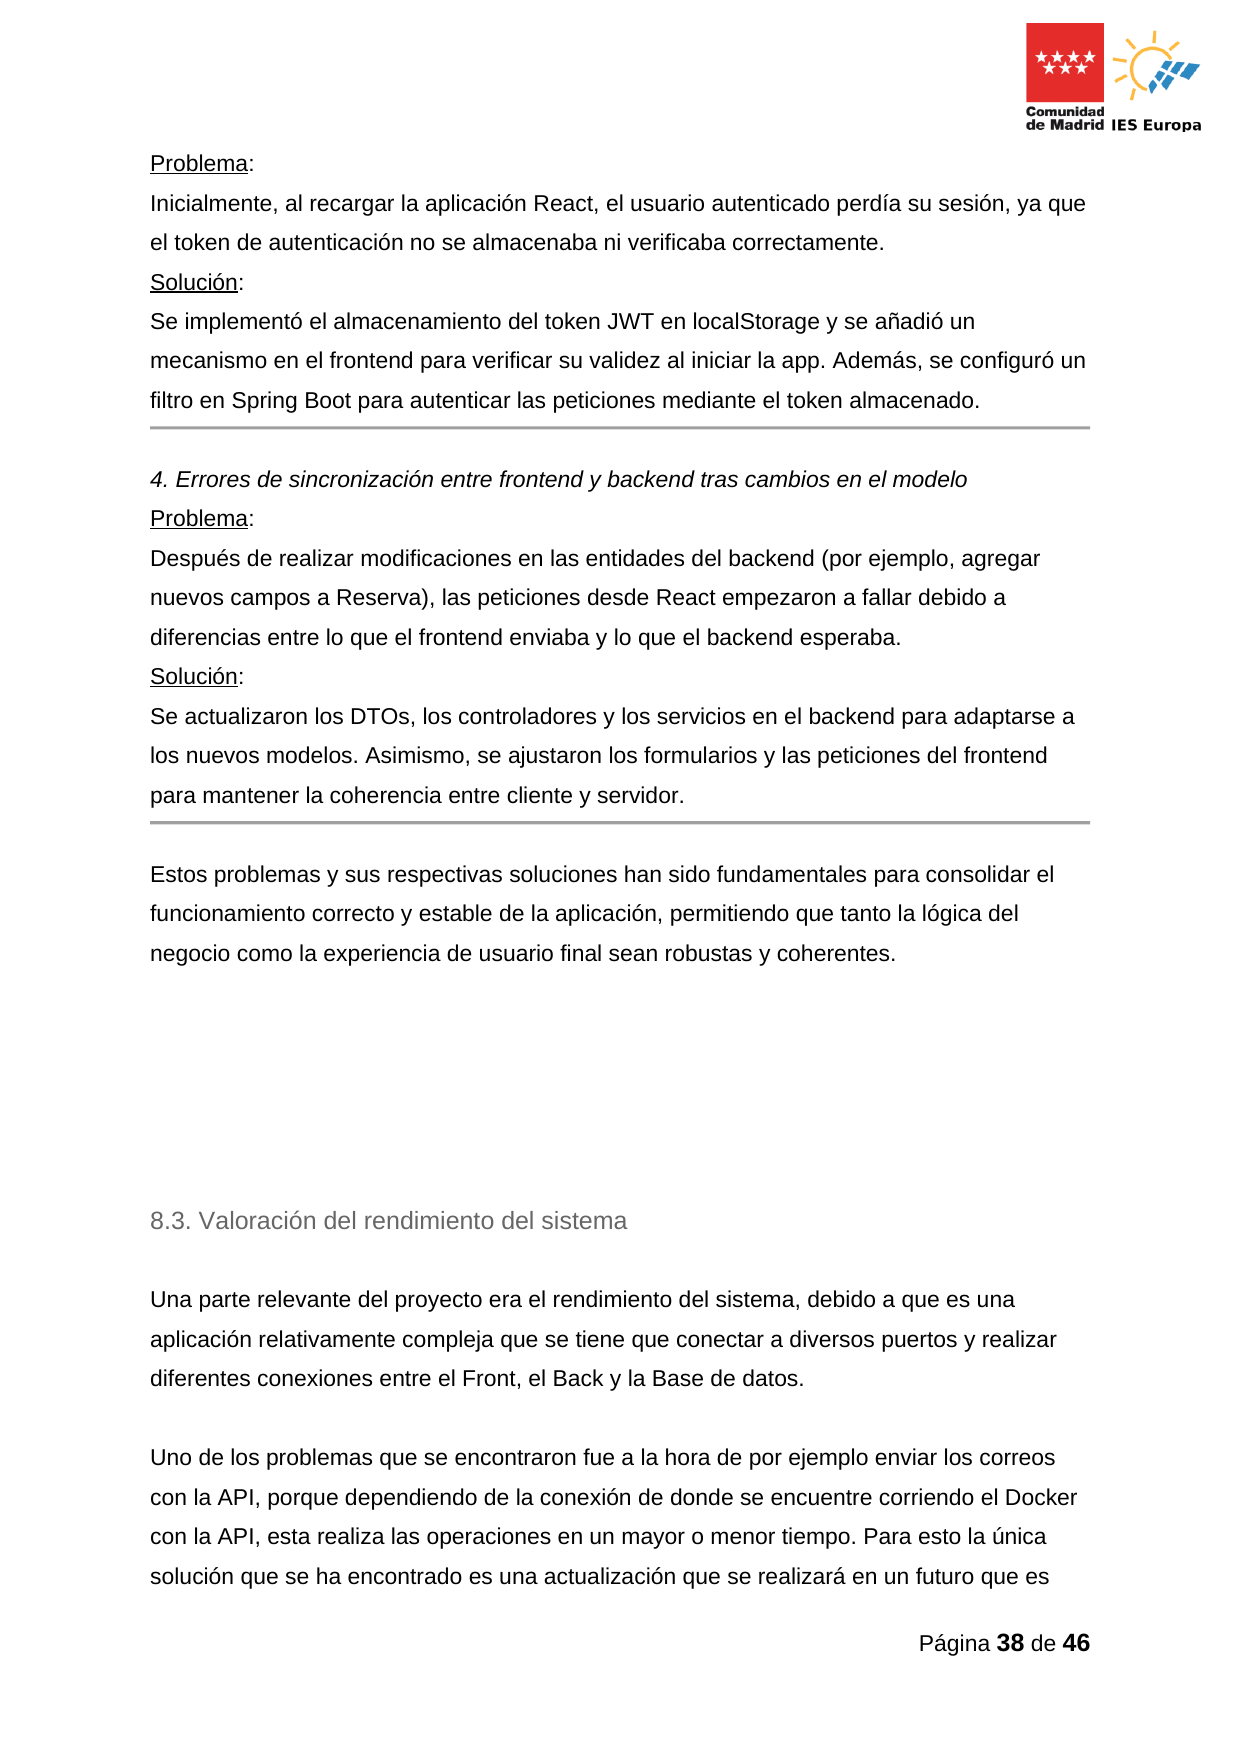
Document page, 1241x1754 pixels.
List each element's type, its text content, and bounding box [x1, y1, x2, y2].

text Problema: Después de realizar modificaciones en las entidades del backend (por ejemplo, agregar nuevos campos a Reserva), las peticiones desde React empezaron a fallar debido a diferencias entre lo que el frontend enviaba y lo que el backend esperaba. [150, 505, 1090, 650]
picture [1026, 23, 1215, 132]
text Solución: Se actualizaron los DTOs, los controladores y los servicios en el backend para adaptarse a los nuevos modelos. Asimismo, se ajustaron los formularios y las peticiones del frontend para mantener la coherencia entre cliente y servidor. [150, 663, 1090, 808]
text Problema: Inicialmente, al recargar la aplicación React, el usuario autenticado perdía su sesión, ya que el token de autenticación no se almacenaba ni verificaba correctamente. [150, 150, 1090, 255]
text Estos problemas y sus respectivas soluciones han sido fundamentales para consolidar el funcionamiento correcto y estable de la aplicación, permitiendo que tanto la lógica del negocio como la experiencia de usuario final sean robustas y coherentes. [150, 861, 1090, 966]
text Solución: Se implementó el almacenamiento del token JWT en localStorage y se añadió un mecanismo en el frontend para verificar su validez al iniciar la app. Además, se configuró un filtro en Spring Boot para autenticar las peticiones mediante el token almacenado. [150, 268, 1090, 413]
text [150, 1444, 1090, 1589]
subtitle 8.3. Valoración del rendimiento del sistema [150, 1206, 1090, 1234]
text Una parte relevante del proyecto era el rendimiento del sistema, debido a que es una aplicación relativamente compleja que se tiene que conectar a diversos puertos y realizar diferentes conexiones entre el Front, el Back y la Base de datos. [150, 1286, 1090, 1392]
text 4. Errores de sincronización entre frontend y backend tras cambios en el modelo [150, 466, 1090, 492]
